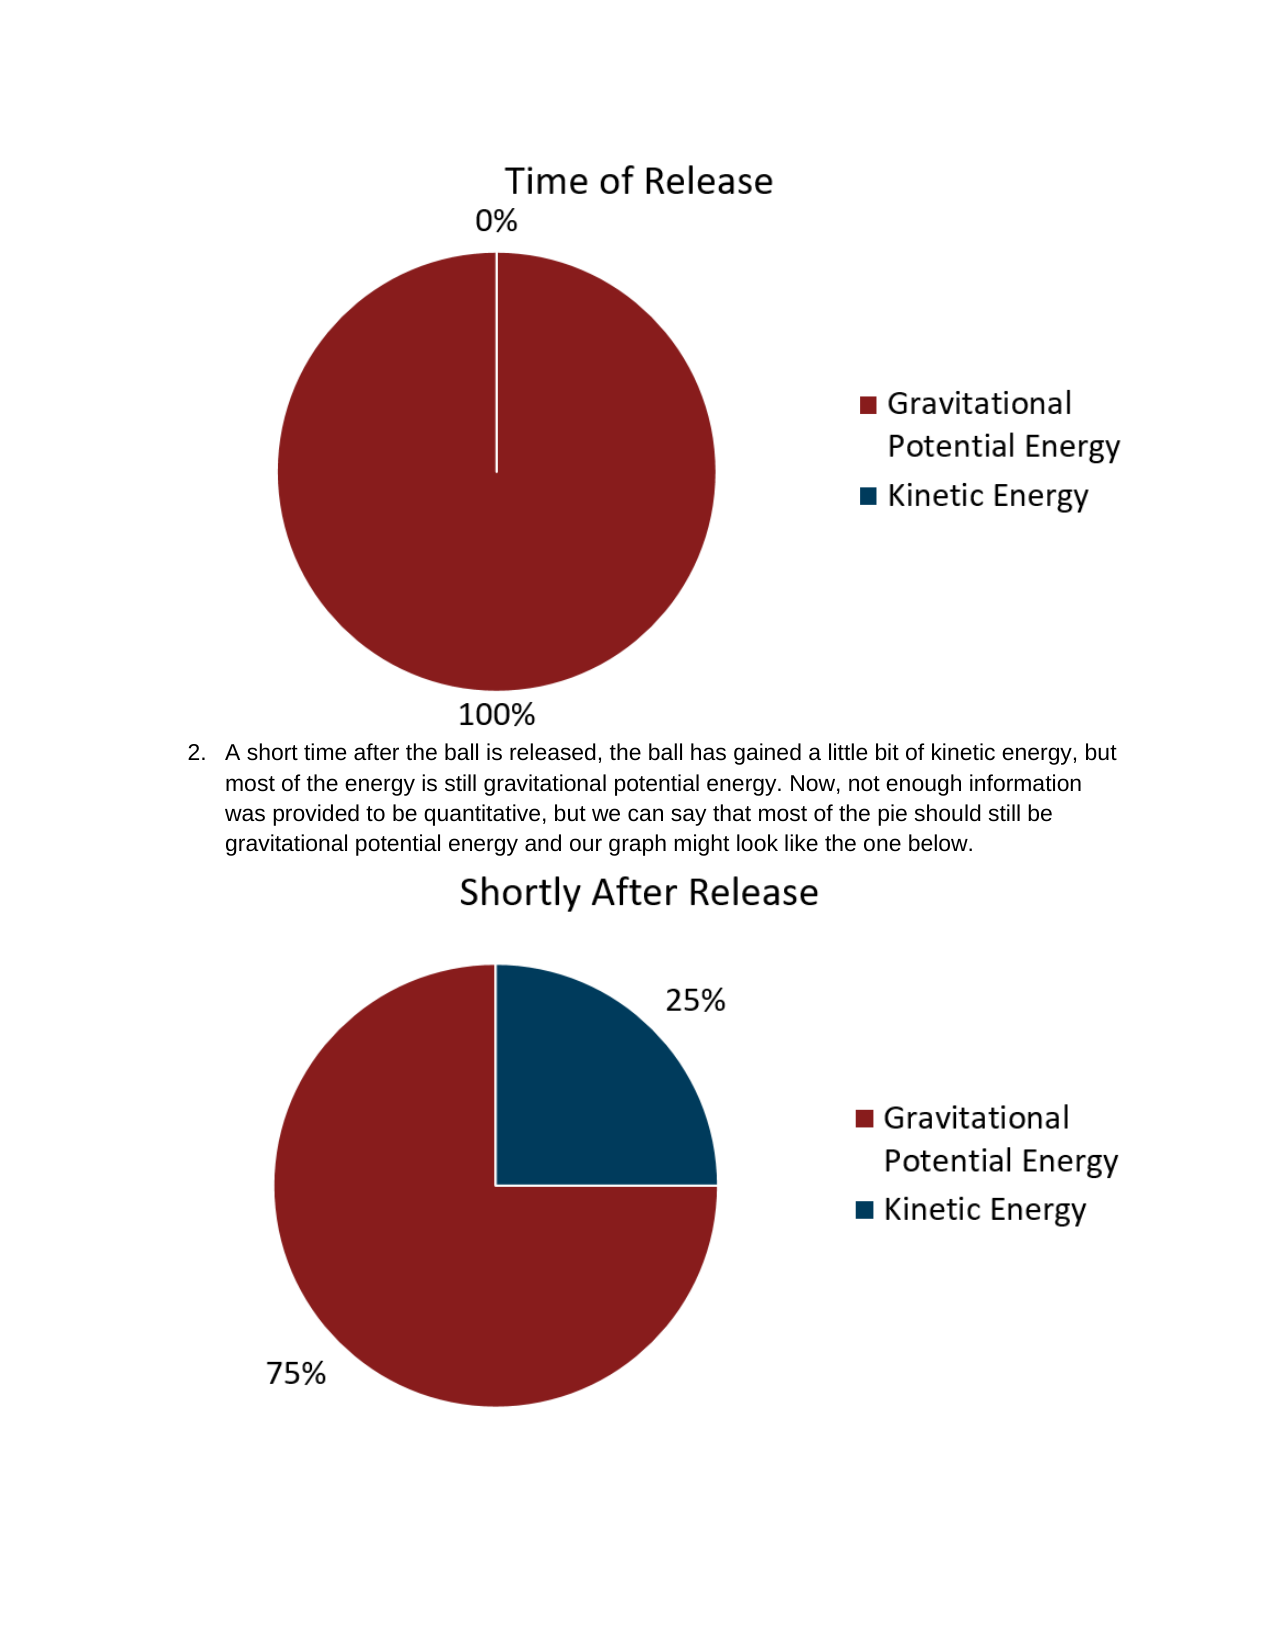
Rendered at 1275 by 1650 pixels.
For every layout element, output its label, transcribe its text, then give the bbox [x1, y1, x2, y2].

picture [150, 150, 1125, 736]
picture [150, 860, 1125, 1450]
list A short time after the ball is released, the ball has gained a little bit of kinetic energy, but most of the energy is still gravitational potential energy. Now, not enough information was provided to be quantitative, but we can say that most of the pie should still be gravitational potential energy and our graph might look like the one below. [187, 739, 1125, 856]
